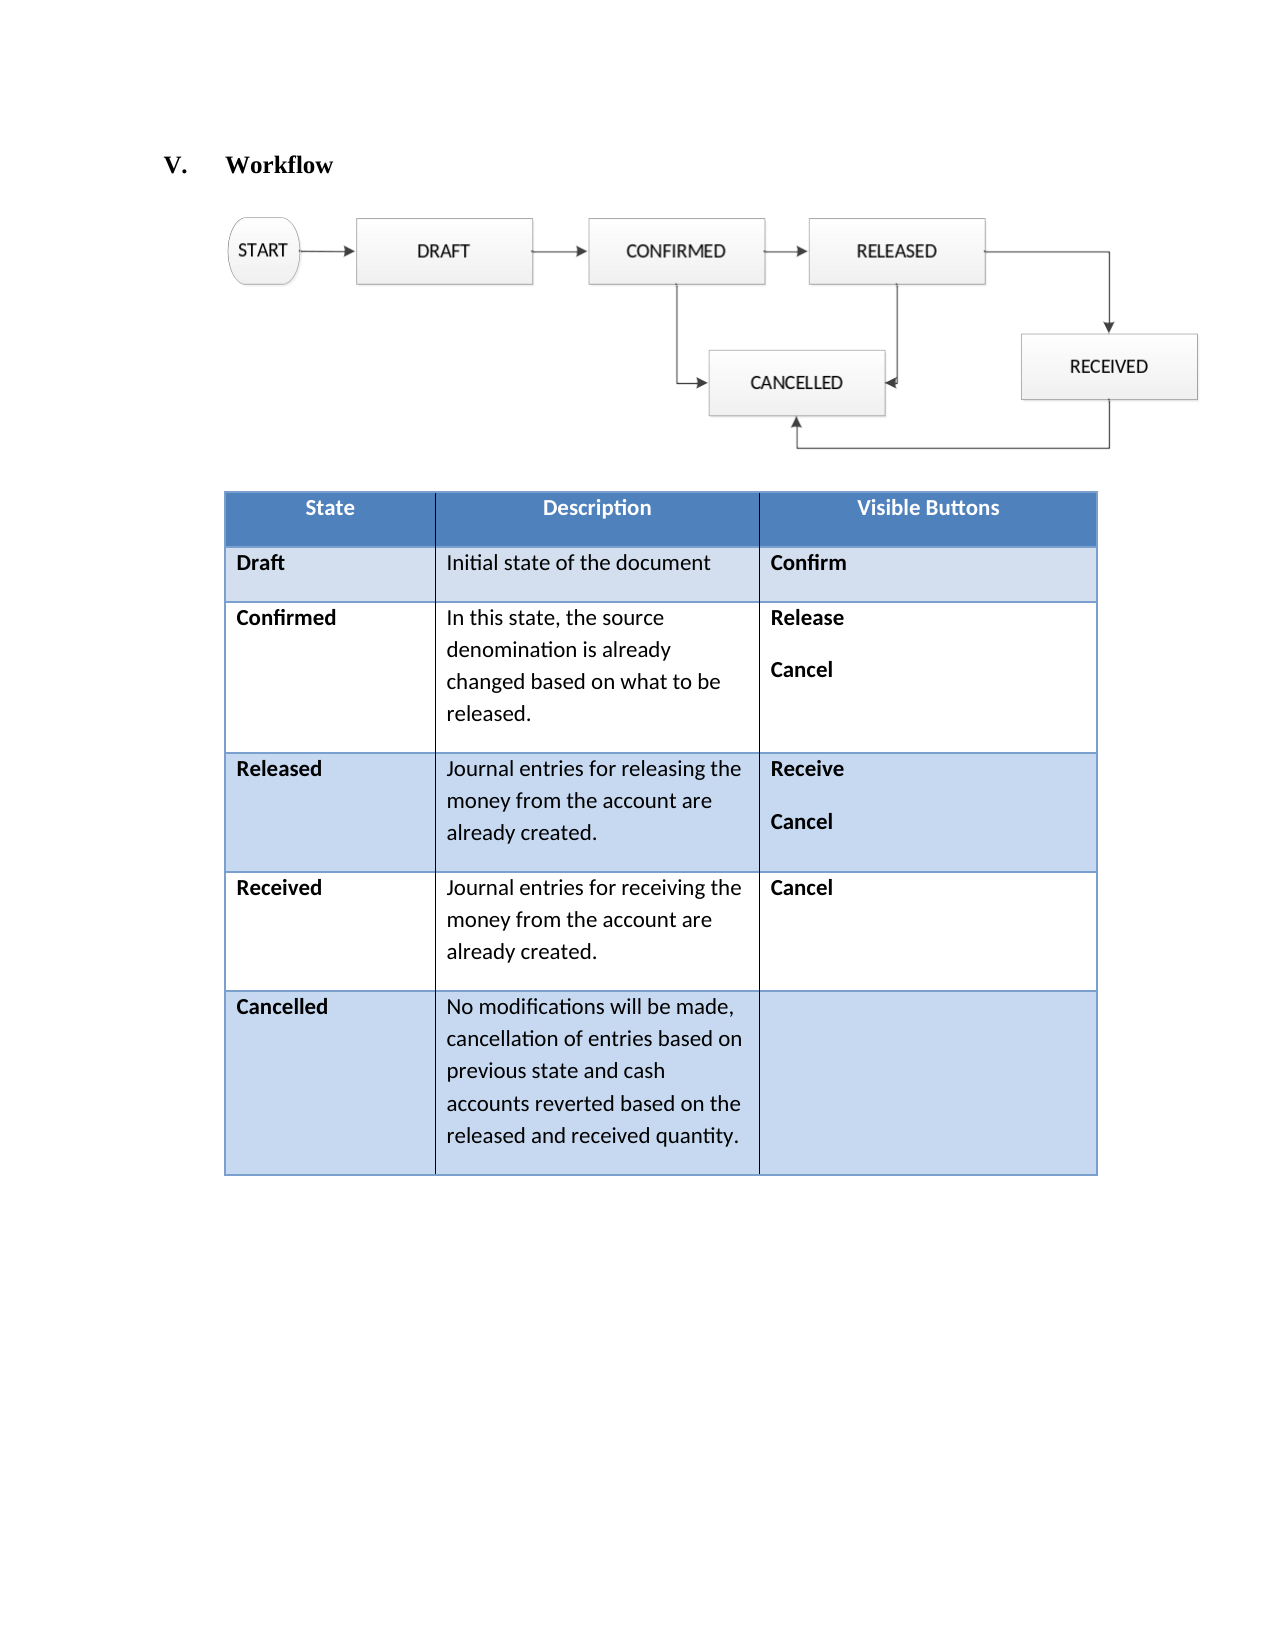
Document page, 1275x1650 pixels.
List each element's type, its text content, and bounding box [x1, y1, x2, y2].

table_cell Journal entries for releasing the money from the account are already created. [436, 754, 759, 871]
table_cell Draft [226, 548, 435, 601]
list Workflow [187, 150, 1125, 179]
table_cell Released [226, 754, 435, 871]
table_cell Journal entries for receiving the money from the account are already created. [436, 873, 759, 990]
table_cell Cancel [760, 873, 1096, 990]
table_cell Received [226, 873, 435, 990]
table_cell Cancelled [226, 992, 435, 1174]
table_header State [226, 493, 435, 546]
table_cell Receive Cancel [760, 754, 1096, 871]
table_cell In this state, the source denomination is already changed based on what to be released. [436, 603, 759, 752]
table_cell No modifications will be made, cancellation of entries based on previous state and cash accounts reverted based on the released and received quantity. [436, 992, 759, 1174]
table_header Visible Buttons [760, 493, 1096, 546]
table_cell Confirm [760, 548, 1096, 601]
table_header Description [436, 493, 759, 546]
table_cell Release Cancel [760, 603, 1096, 752]
table_cell Confirmed [226, 603, 435, 752]
table_cell [760, 992, 1096, 1174]
table_cell Initial state of the document [436, 548, 759, 601]
